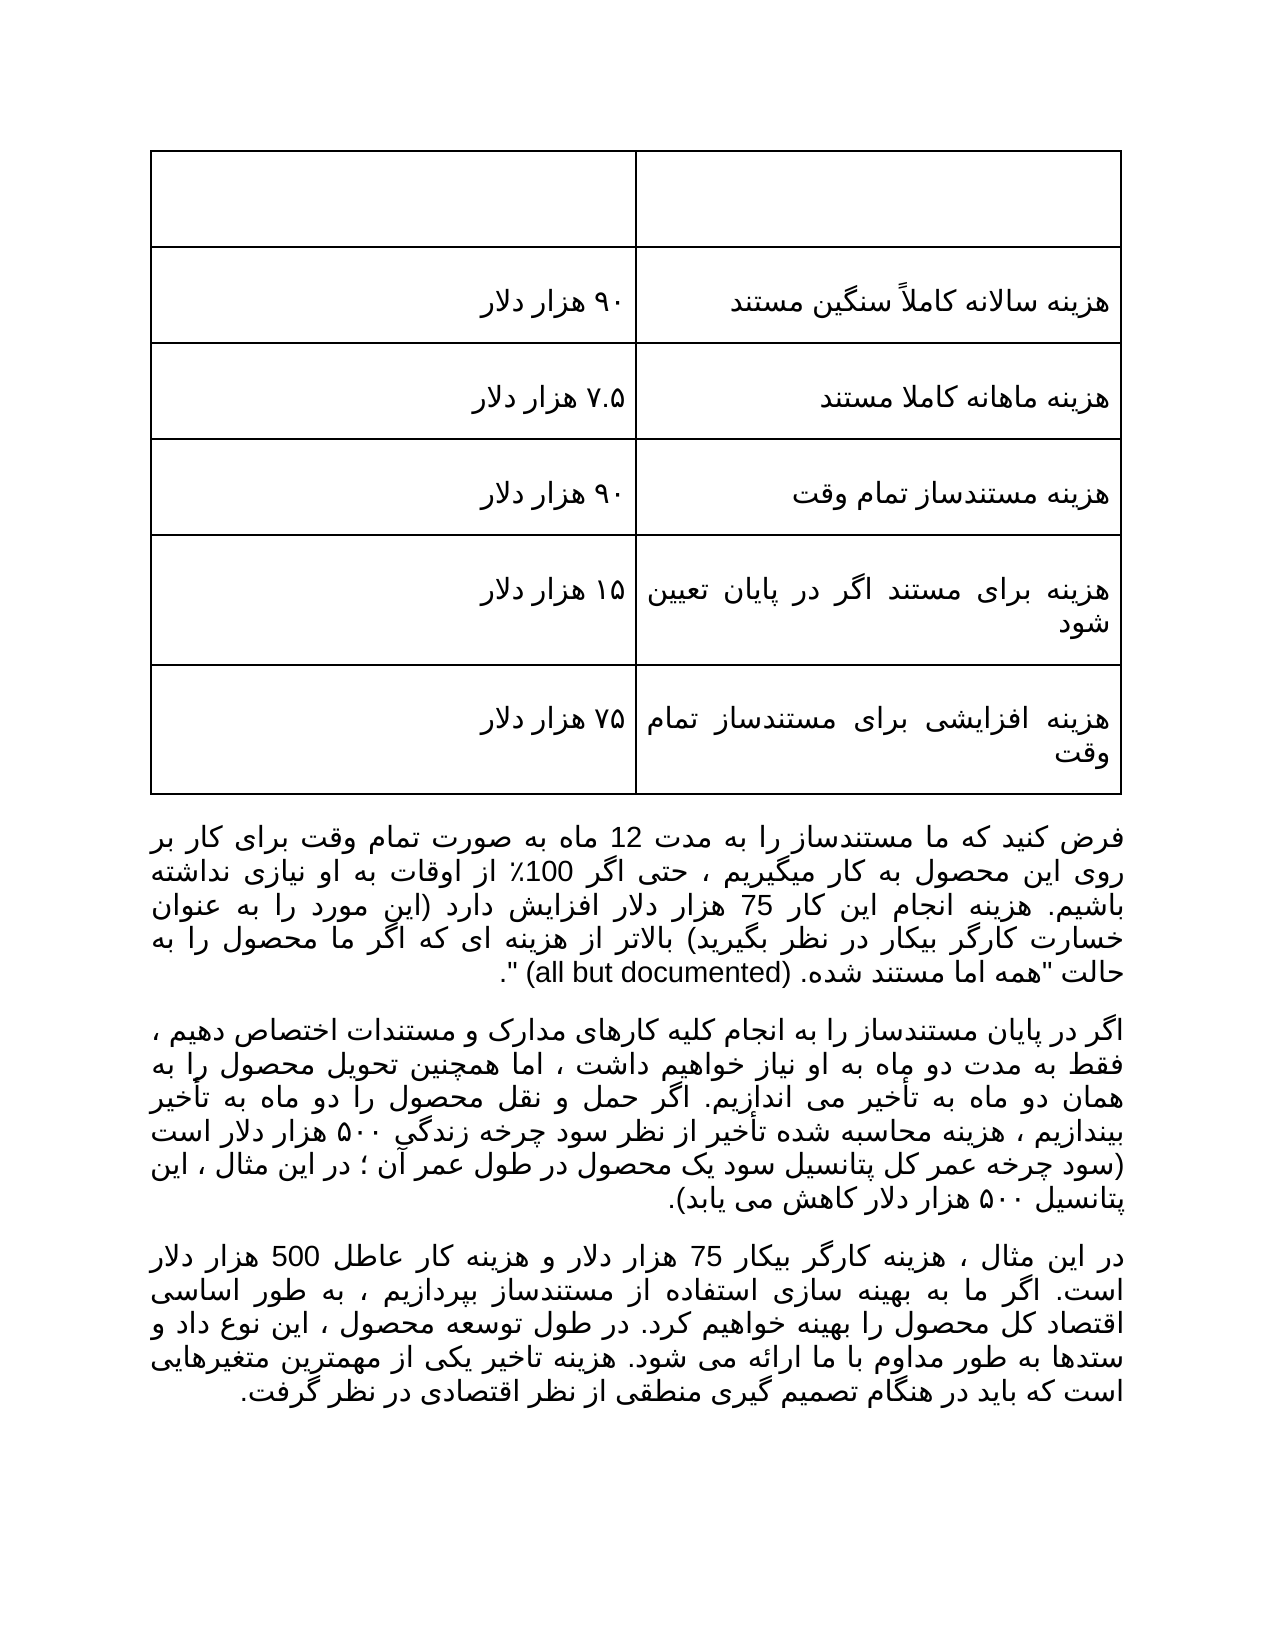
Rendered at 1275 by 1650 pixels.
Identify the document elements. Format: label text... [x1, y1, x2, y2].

table_cell هزینه ماهانه کاملا مستند [637, 344, 1120, 438]
table_cell ۷.۵ هزار دلار [152, 344, 635, 438]
table_cell [637, 152, 1120, 246]
text اگر در پایان مستندساز را به انجام کلیه کارهای مدارک و مستندات اختصاص دهیم ، فقط به مدت دو ماه به او نیاز خواهیم داشت ، اما همچنین تحویل محصول را به همان دو ماه به تأخیر می اندازیم. اگر حمل و نقل محصول را دو ماه به تأخیر بیندازیم ، هزینه محاسبه شده تأخیر از نظر سود چرخه زندگی ۵۰۰ هزار دلار است (سود چرخه عمر کل پتانسیل سود یک محصول در طول عمر آن ؛ در این مثال ، این پتانسیل ۵۰۰ هزار دلار کاهش می یابد). [150, 1013, 1125, 1214]
text در این مثال ، هزینه کارگر بیکار 75 هزار دلار و هزینه کار عاطل 500 هزار دلار است. اگر ما به بهینه سازی استفاده از مستندساز بپردازیم ، به طور اساسی اقتصاد کل محصول را بهینه خواهیم کرد. در طول توسعه محصول ، این نوع داد و ستدها به طور مداوم با ما ارائه می شود. هزینه تاخیر یکی از مهمترین متغیرهایی است که باید در هنگام تصمیم گیری منطقی از نظر اقتصادی در نظر گرفت. [150, 1239, 1125, 1407]
table_cell ۱۵ هزار دلار [152, 536, 635, 664]
table_cell هزینه سالانه کاملاً سنگین مستند [637, 248, 1120, 342]
table_cell هزینه برای مستند اگر در پایان تعیین شود [637, 536, 1120, 664]
text فرض کنید که ما مستندساز را به مدت 12 ماه به صورت تمام وقت برای کار بر روی این محصول به کار میگیریم ، حتی اگر 100٪ از اوقات به او نیازی نداشته باشیم. هزینه انجام این کار 75 هزار دلار افزایش دارد (این مورد را به عنوان خسارت کارگر بیکار در نظر بگیرید) بالاتر از هزینه ای که اگر ما محصول را به حالت "همه اما مستند شده. (all but documented) ". [150, 820, 1125, 988]
table_cell ۷۵ هزار دلار [152, 666, 635, 793]
table_cell هزینه مستندساز تمام وقت [637, 440, 1120, 534]
table_cell ۹۰ هزار دلار [152, 440, 635, 534]
table_cell ۹۰ هزار دلار [152, 248, 635, 342]
table_cell هزینه افزایشی برای مستندساز تمام وقت [637, 666, 1120, 793]
table_cell [152, 152, 635, 246]
